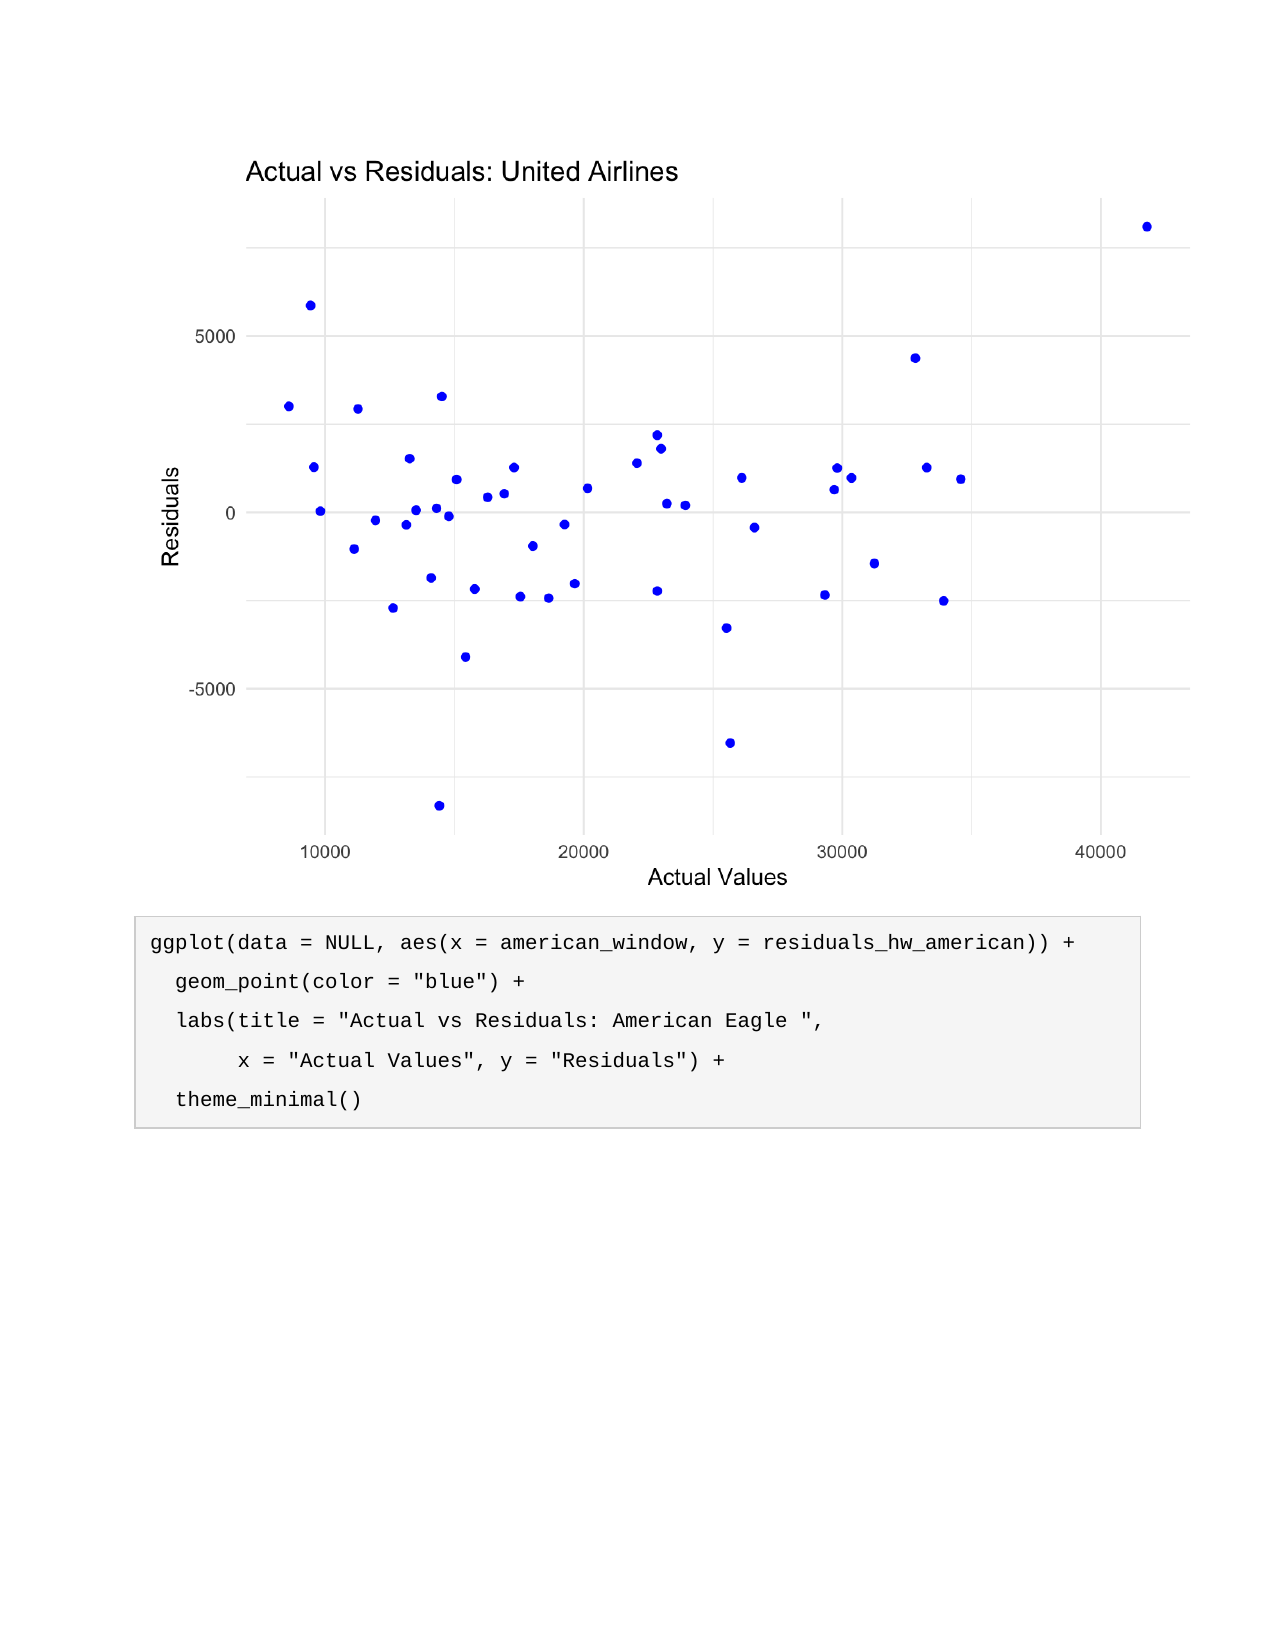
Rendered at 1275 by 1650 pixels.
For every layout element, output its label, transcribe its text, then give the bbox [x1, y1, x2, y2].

text x = "Actual Values", y = "Residuals") + [136, 1033, 1140, 1073]
text labs(title = "Actual vs Residuals: American Eagle ", [136, 994, 1140, 1033]
picture [150, 150, 1200, 900]
text ggplot(data = NULL, aes(x = american_window, y = residuals_hw_american)) + [136, 917, 1140, 955]
text geom_point(color = "blue") + [136, 955, 1140, 994]
text theme_minimal() [136, 1073, 1140, 1127]
